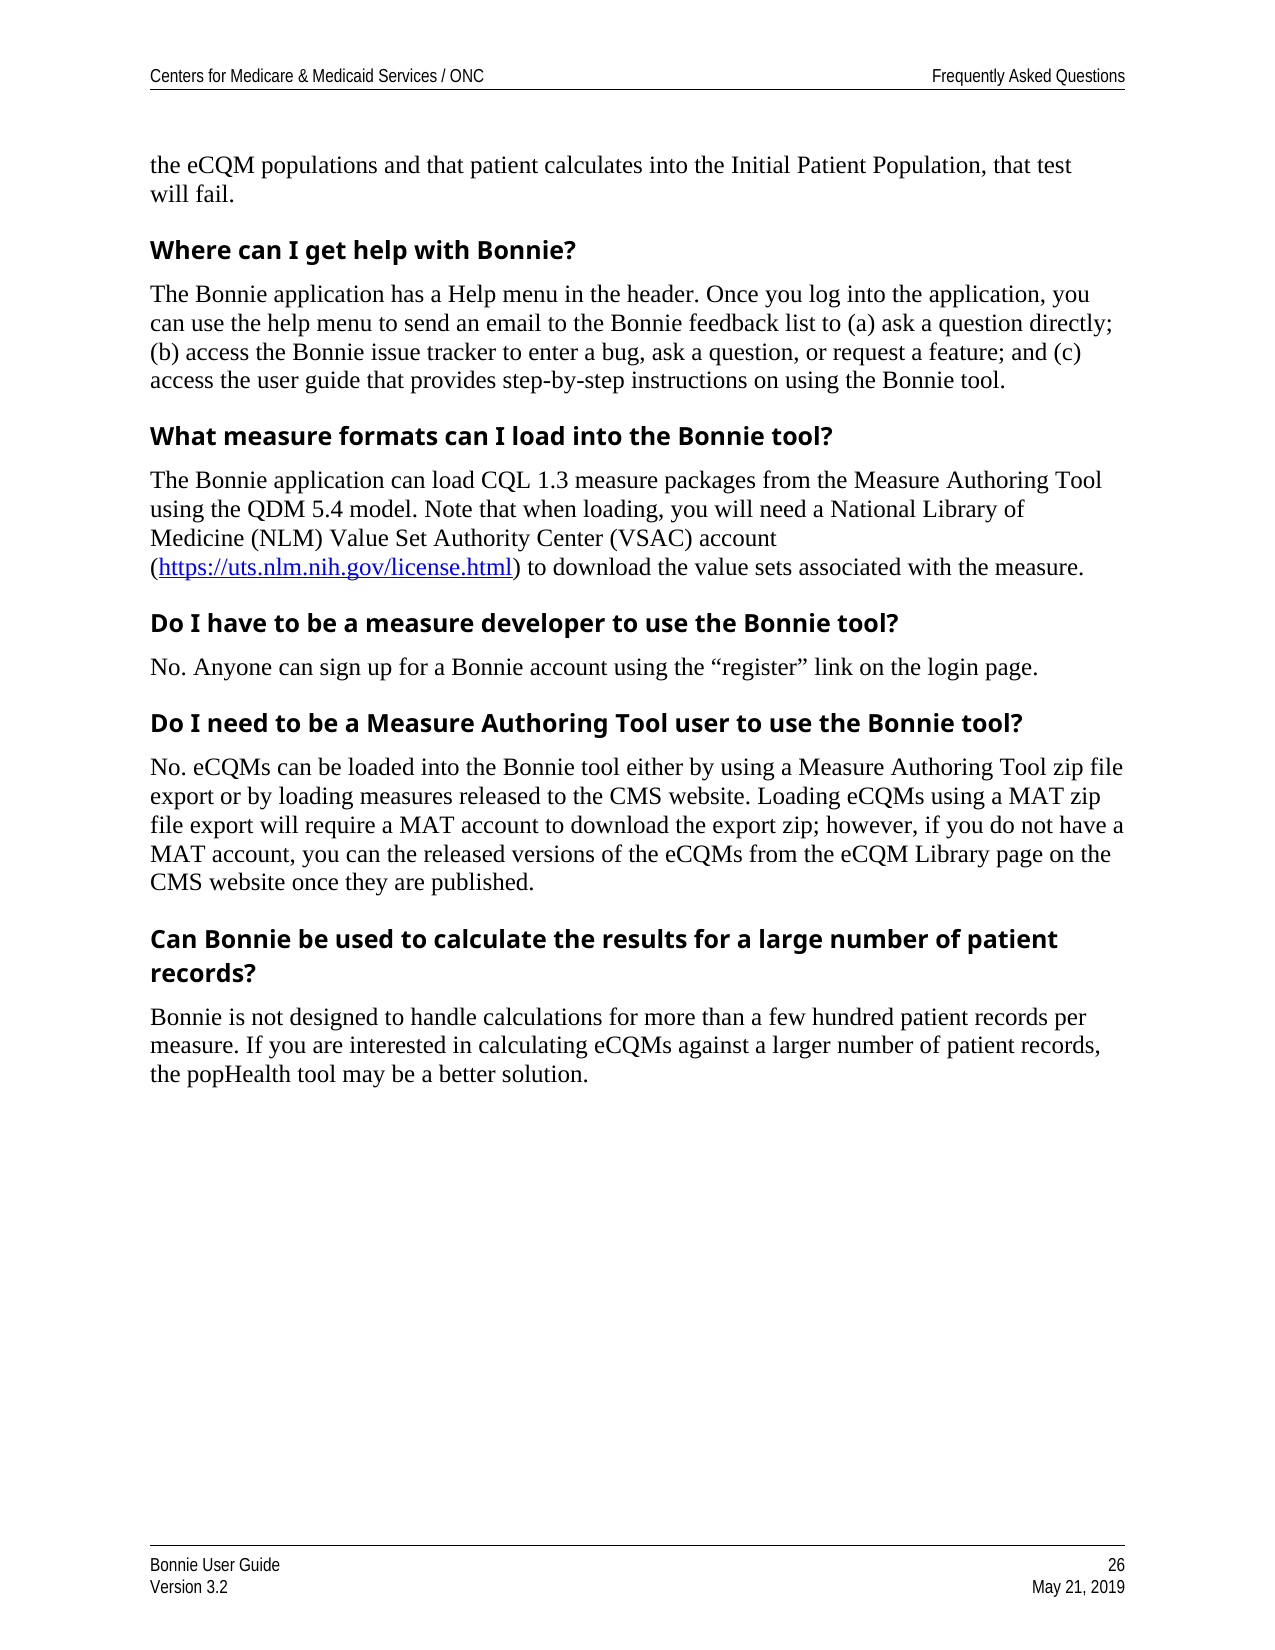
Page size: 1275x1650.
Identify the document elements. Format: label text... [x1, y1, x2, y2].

text The Bonnie application has a Help menu in the header. Once you log into the application, you can use the help menu to send an email to the Bonnie feedback list to (a) ask a question directly; (b) access the Bonnie issue tracker to enter a bug, ask a question, or request a feature; and (c) access the user guide that provides step-by-step instructions on using the Bonnie tool. [150, 279, 1125, 394]
text The Bonnie application can load CQL 1.3 measure packages from the Measure Authoring Tool using the QDM 5.4 model. Note that when loading, you will need a National Library of Medicine (NLM) Value Set Authority Center (VSAC) account (https://uts.nlm.nih.gov/license.html) to download the value sets associated with the measure. [150, 466, 1125, 581]
text Bonnie is not designed to handle calculations for more than a few hundred patient records per measure. If you are interested in calculating eCQMs against a larger number of patient records, the popHealth tool may be a better solution. [150, 1002, 1125, 1088]
text Can Bonnie be used to calculate the results for a large number of patient records? [150, 921, 1125, 989]
text No. Anyone can sign up for a Bonnie account using the “register” link on the login page. [150, 652, 1125, 681]
text Do I have to be a measure developer to use the Bonnie tool? [150, 606, 1125, 640]
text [150, 150, 1125, 207]
text What measure formats can I load into the Bonnie tool? [150, 419, 1125, 453]
text Do I need to be a Measure Authoring Tool user to use the Bonnie tool? [150, 706, 1125, 740]
text Where can I get help with Bonnie? [150, 232, 1125, 267]
text No. eCQMs can be loaded into the Bonnie tool either by using a Measure Authoring Tool zip file export or by loading measures released to the CMS website. Loading eCQMs using a MAT zip file export will require a MAT account to download the export zip; however, if you do not have a MAT account, you can the released versions of the eCQMs from the eCQM Library page on the CMS website once they are published. [150, 752, 1125, 896]
